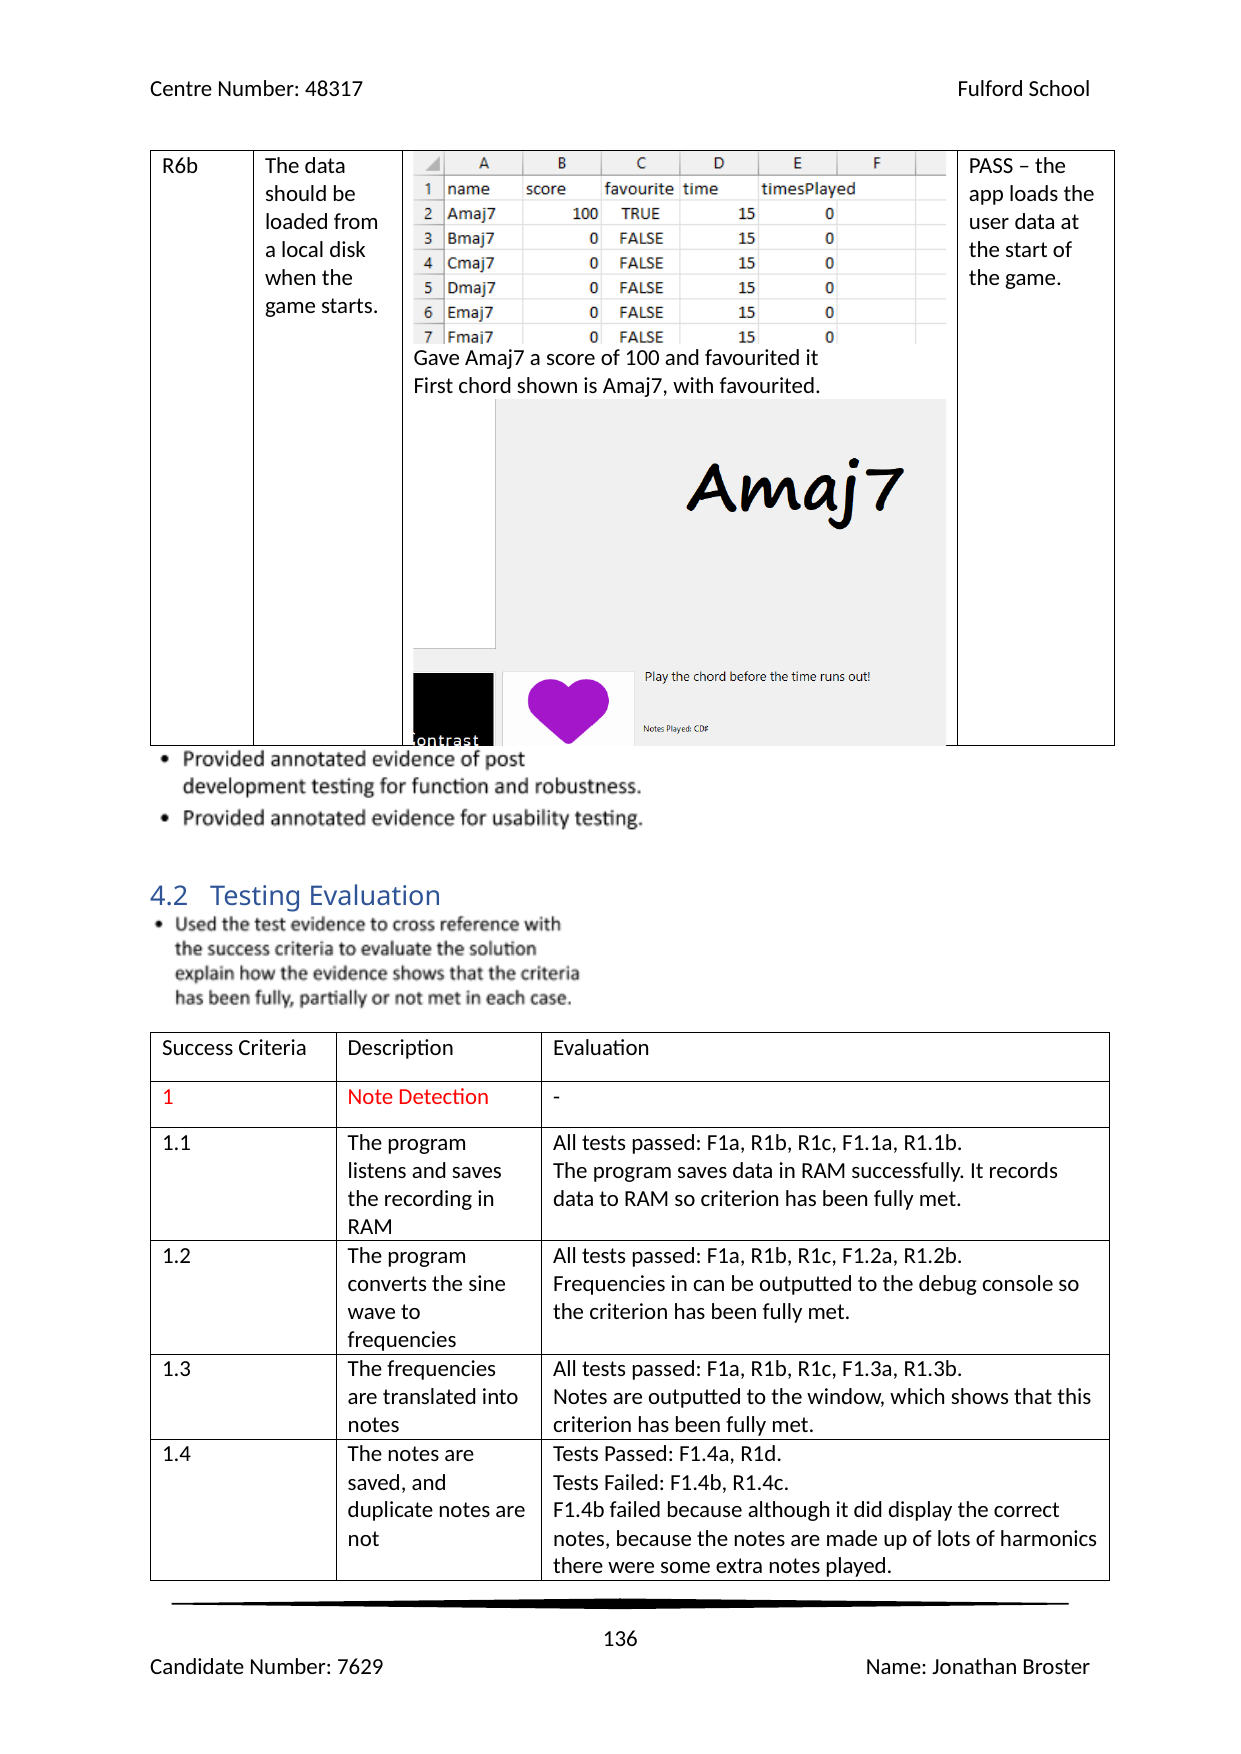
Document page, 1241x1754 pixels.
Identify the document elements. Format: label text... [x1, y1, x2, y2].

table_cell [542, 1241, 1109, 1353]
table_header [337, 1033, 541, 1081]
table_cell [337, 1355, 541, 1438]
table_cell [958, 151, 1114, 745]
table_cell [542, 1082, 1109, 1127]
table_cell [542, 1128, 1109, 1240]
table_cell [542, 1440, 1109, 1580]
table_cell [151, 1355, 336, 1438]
picture [150, 915, 585, 1013]
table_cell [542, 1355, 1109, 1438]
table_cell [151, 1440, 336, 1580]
picture [413, 151, 947, 344]
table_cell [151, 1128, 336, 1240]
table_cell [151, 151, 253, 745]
picture [150, 399, 947, 858]
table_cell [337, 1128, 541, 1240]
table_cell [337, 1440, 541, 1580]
subtitle Testing Evaluation [150, 876, 1090, 913]
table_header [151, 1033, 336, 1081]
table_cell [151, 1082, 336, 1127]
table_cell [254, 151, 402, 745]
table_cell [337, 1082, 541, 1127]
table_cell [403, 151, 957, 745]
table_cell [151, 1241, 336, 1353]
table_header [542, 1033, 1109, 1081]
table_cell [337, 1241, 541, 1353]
